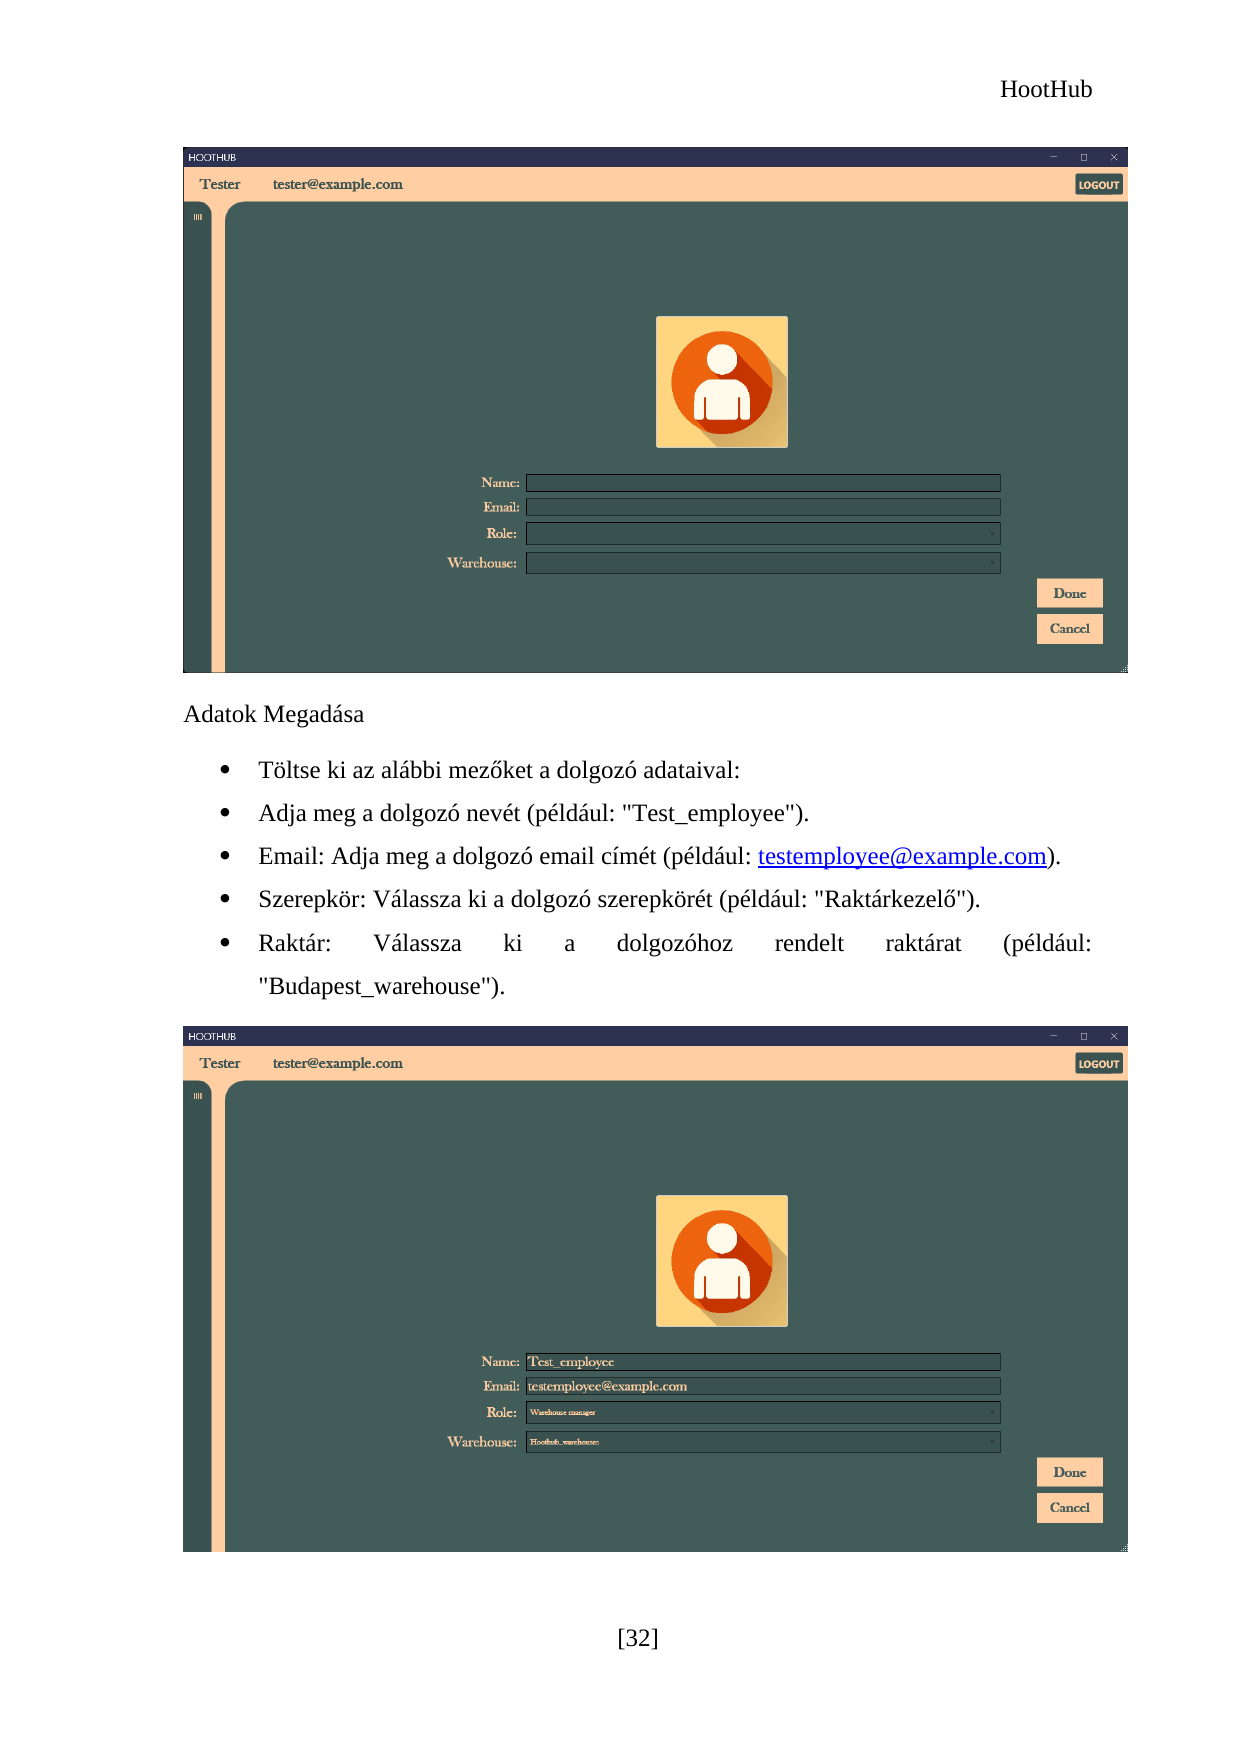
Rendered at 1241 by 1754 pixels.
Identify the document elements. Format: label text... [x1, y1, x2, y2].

picture [183, 147, 1128, 673]
list Adja meg a dolgozó nevét (például: "Test_employee"). [221, 798, 1093, 827]
list Töltse ki az alábbi mezőket a dolgozó adataival: [221, 755, 1093, 784]
list Email: Adja meg a dolgozó email címét (például: testemployee@example.com). [221, 841, 1093, 870]
picture [183, 1026, 1128, 1552]
list Szerepkör: Válassza ki a dolgozó szerepkörét (például: "Raktárkezelő"). [221, 884, 1093, 913]
text Adatok Megadása [148, 699, 1093, 728]
list Raktár: Válassza ki a dolgozóhoz rendelt raktárat (például: "Budapest_warehouse"). [221, 928, 1093, 999]
